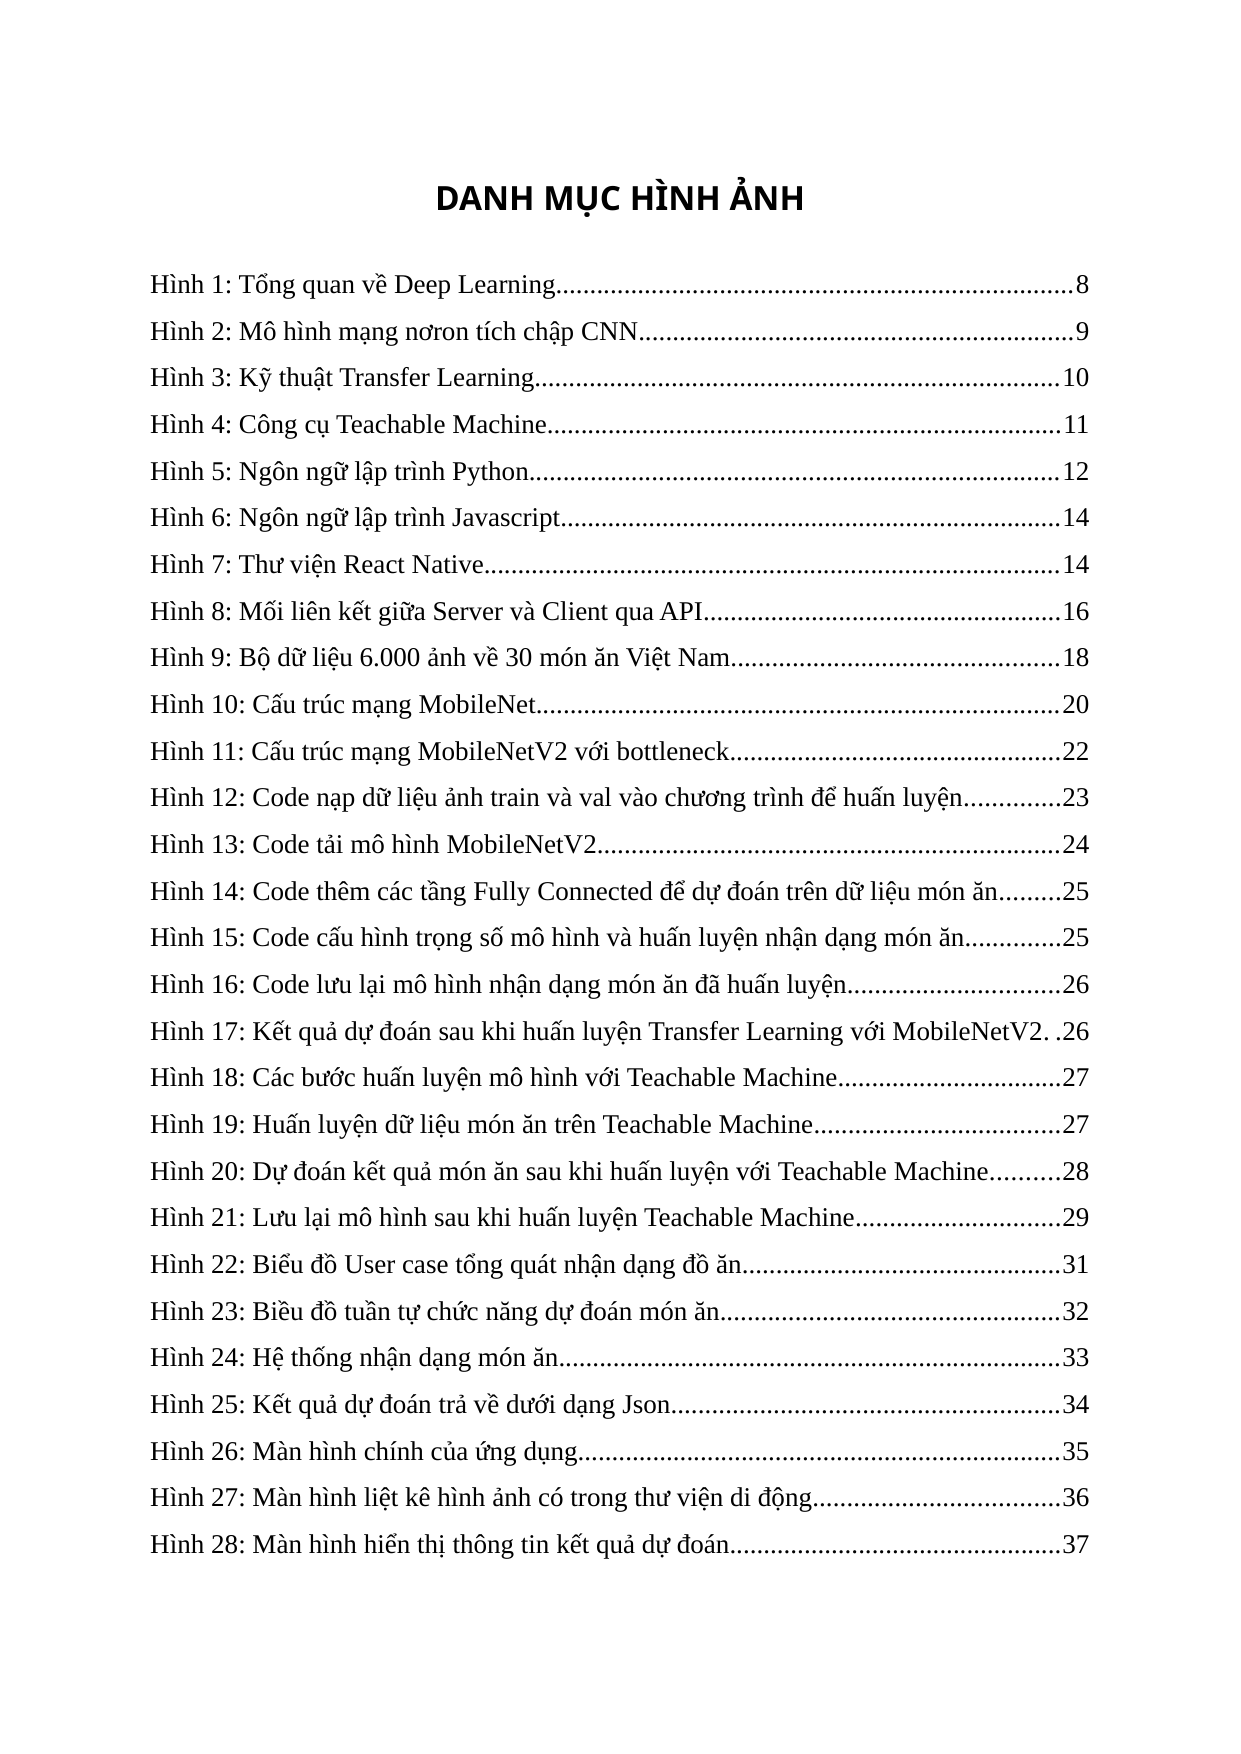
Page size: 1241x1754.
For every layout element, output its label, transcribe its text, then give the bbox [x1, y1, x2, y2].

text Hình 21: Lưu lại mô hình sau khi huấn luyện Teachable Machine 29 [150, 1201, 1090, 1233]
text Hình 6: Ngôn ngữ lập trình Javascript 14 [150, 501, 1090, 533]
text Hình 5: Ngôn ngữ lập trình Python 12 [150, 455, 1090, 486]
text Hình 24: Hệ thống nhận dạng món ăn 33 [150, 1341, 1090, 1373]
text Hình 3: Kỹ thuật Transfer Learning 10 [150, 361, 1090, 393]
text Hình 19: Huấn luyện dữ liệu món ăn trên Teachable Machine 27 [150, 1108, 1090, 1139]
text Hình 22: Biểu đồ User case tổng quát nhận dạng đồ ăn 31 [150, 1248, 1090, 1279]
text Hình 23: Biều đồ tuần tự chức năng dự đoán món ăn 32 [150, 1295, 1090, 1326]
text Hình 18: Các bước huấn luyện mô hình với Teachable Machine 27 [150, 1061, 1090, 1093]
text Hình 8: Mối liên kết giữa Server và Client qua API 16 [150, 595, 1090, 626]
text Hình 17: Kết quả dự đoán sau khi huấn luyện Transfer Learning với MobileNetV2 26 [150, 1015, 1090, 1046]
text Hình 16: Code lưu lại mô hình nhận dạng món ăn đã huấn luyện 26 [150, 968, 1090, 999]
text Hình 10: Cấu trúc mạng MobileNet 20 [150, 688, 1090, 719]
text Hình 14: Code thêm các tầng Fully Connected để dự đoán trên dữ liệu món ăn 25 [150, 875, 1090, 906]
subtitle DANH MỤC HÌNH ẢNH [150, 175, 1090, 220]
text Hình 26: Màn hình chính của ứng dụng 35 [150, 1435, 1090, 1466]
text Hình 27: Màn hình liệt kê hình ảnh có trong thư viện di động 36 [150, 1481, 1090, 1513]
text Hình 20: Dự đoán kết quả món ăn sau khi huấn luyện với Teachable Machine 28 [150, 1155, 1090, 1186]
text Hình 1: Tổng quan về Deep Learning 8 [150, 268, 1090, 299]
text Hình 28: Màn hình hiển thị thông tin kết quả dự đoán 37 [150, 1528, 1090, 1559]
text Hình 15: Code cấu hình trọng số mô hình và huấn luyện nhận dạng món ăn 25 [150, 921, 1090, 953]
text Hình 2: Mô hình mạng nơron tích chập CNN 9 [150, 315, 1090, 346]
text Hình 9: Bộ dữ liệu 6.000 ảnh về 30 món ăn Việt Nam 18 [150, 641, 1090, 673]
text Hình 12: Code nạp dữ liệu ảnh train và val vào chương trình để huấn luyện 23 [150, 781, 1090, 813]
text Hình 25: Kết quả dự đoán trả về dưới dạng Json 34 [150, 1388, 1090, 1419]
text Hình 4: Công cụ Teachable Machine 11 [150, 408, 1090, 439]
text Hình 7: Thư viện React Native 14 [150, 548, 1090, 579]
text Hình 11: Cấu trúc mạng MobileNetV2 với bottleneck 22 [150, 735, 1090, 766]
text Hình 13: Code tải mô hình MobileNetV2 24 [150, 828, 1090, 859]
